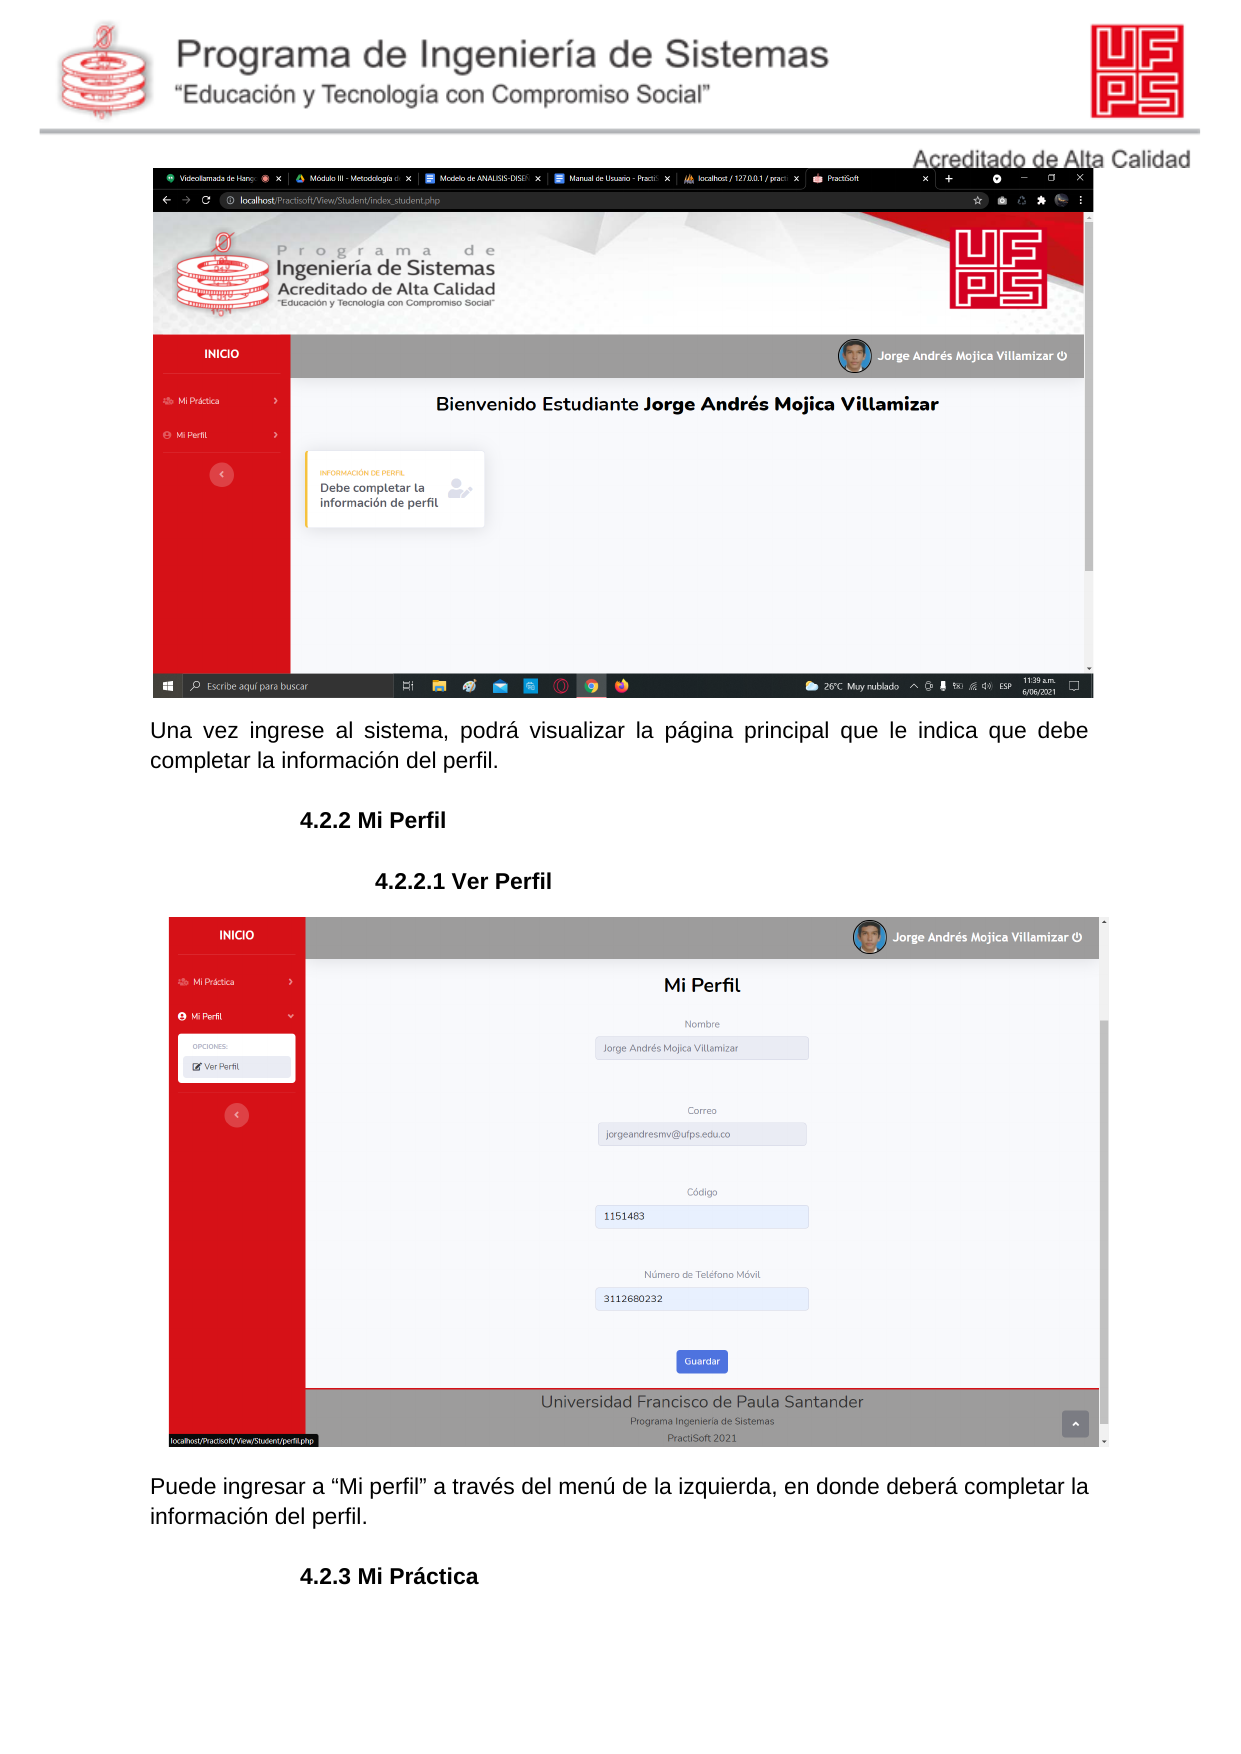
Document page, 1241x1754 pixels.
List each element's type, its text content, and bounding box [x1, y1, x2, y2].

text 4.2.3 Mi Práctica [150, 1563, 1090, 1589]
text Una vez ingrese al sistema, podrá visualizar la página principal que le indica que debe completar la información del perfil. [150, 150, 1090, 773]
text 4.2.2.1 Ver Perfil [150, 868, 1090, 894]
picture [39, 18, 1201, 698]
picture [168, 917, 1109, 1447]
text 4.2.2 Mi Perfil [150, 807, 1090, 834]
